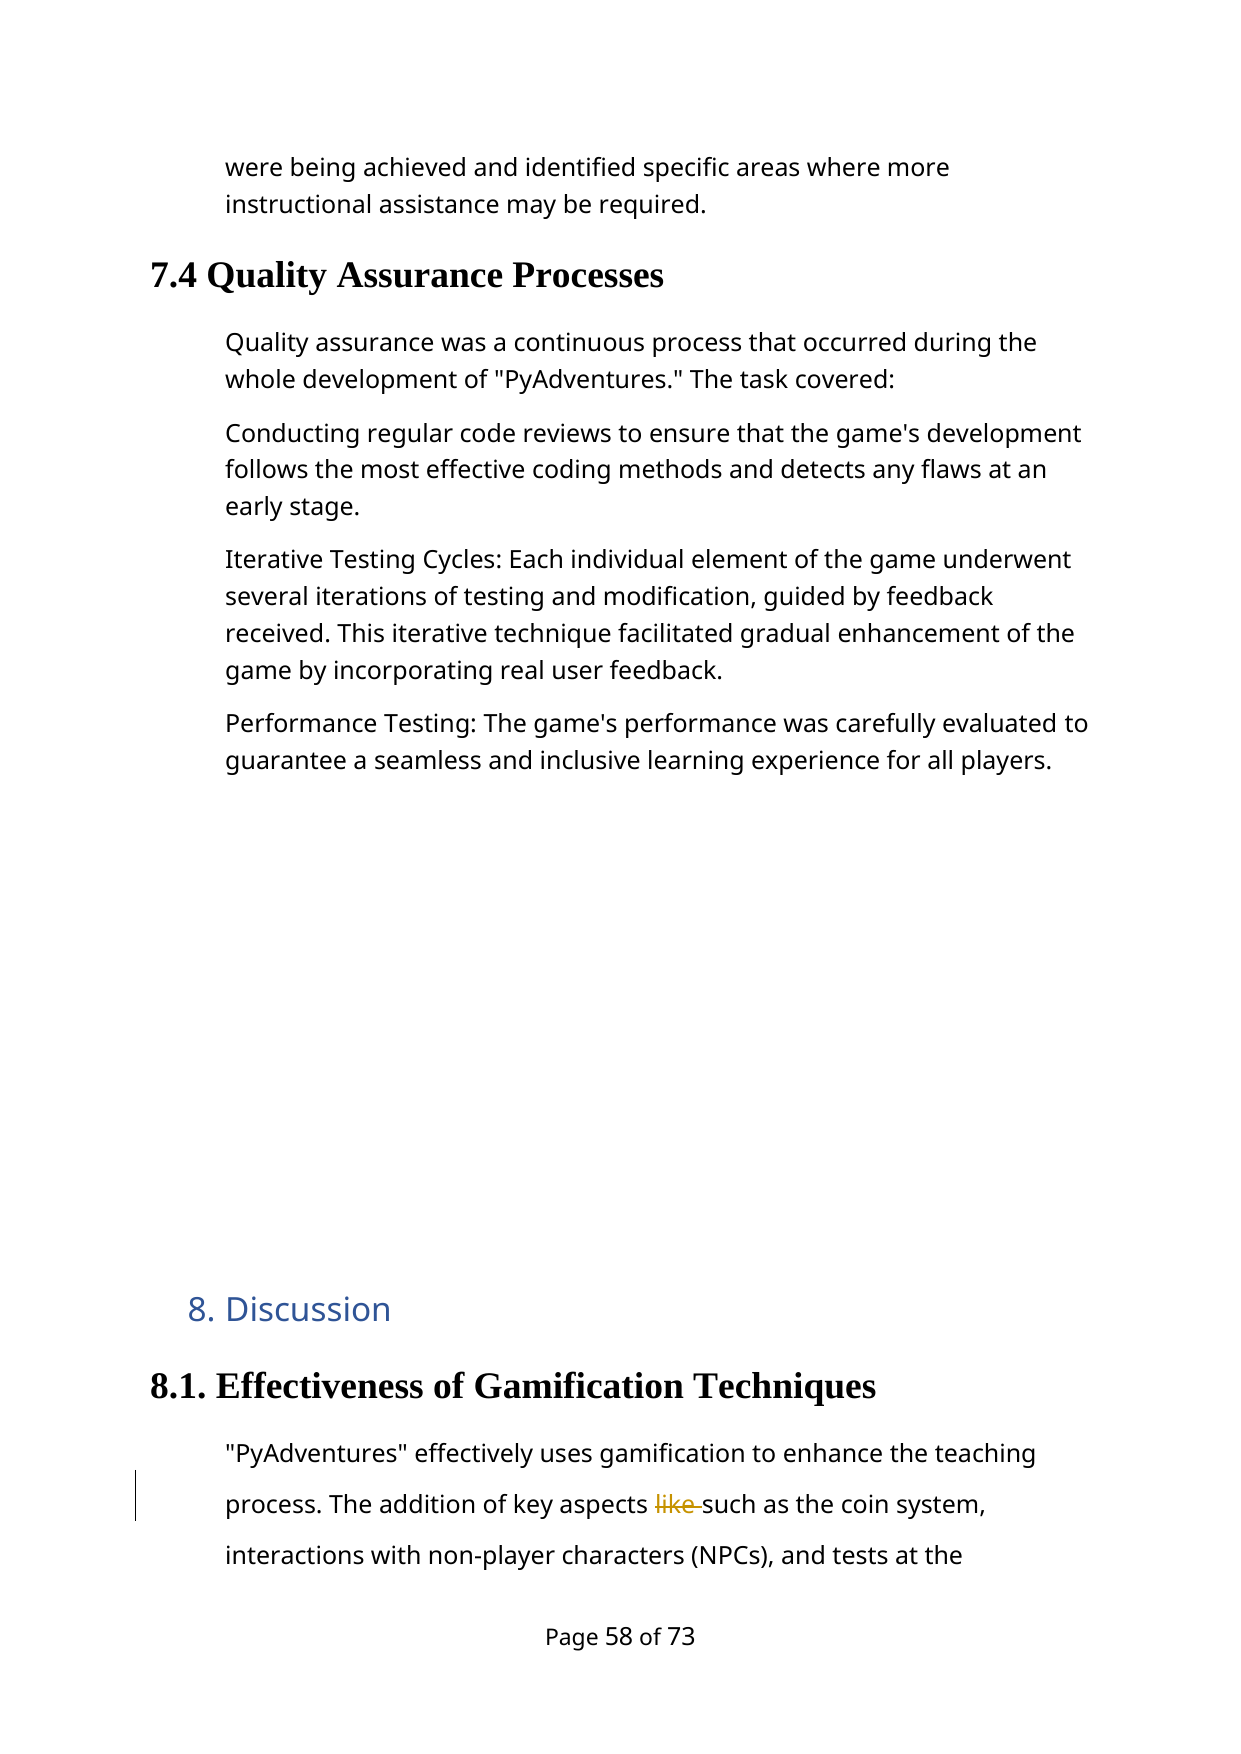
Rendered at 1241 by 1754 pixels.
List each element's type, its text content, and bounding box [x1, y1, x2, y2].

subtitle Discussion [187, 1285, 1090, 1331]
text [225, 150, 1090, 221]
text Iterative Testing Cycles: Each individual element of the game underwent several iterations of testing and modification, guided by feedback received. This iterative technique facilitated gradual enhancement of the game by incorporating real user feedback. [225, 542, 1090, 687]
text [225, 1436, 1090, 1572]
subtitle 7.4 Quality Assurance Processes [150, 253, 1090, 296]
subtitle 8.1. Effectiveness of Gamification Techniques [150, 1363, 1090, 1407]
text Performance Testing: The game's performance was carefully evaluated to guarantee a seamless and inclusive learning experience for all players. [225, 706, 1090, 777]
text Conducting regular code reviews to ensure that the game's development follows the most effective coding methods and detects any flaws at an early stage. [225, 415, 1090, 523]
text Quality assurance was a continuous process that occurred during the whole development of "PyAdventures." The task covered: [225, 325, 1090, 396]
